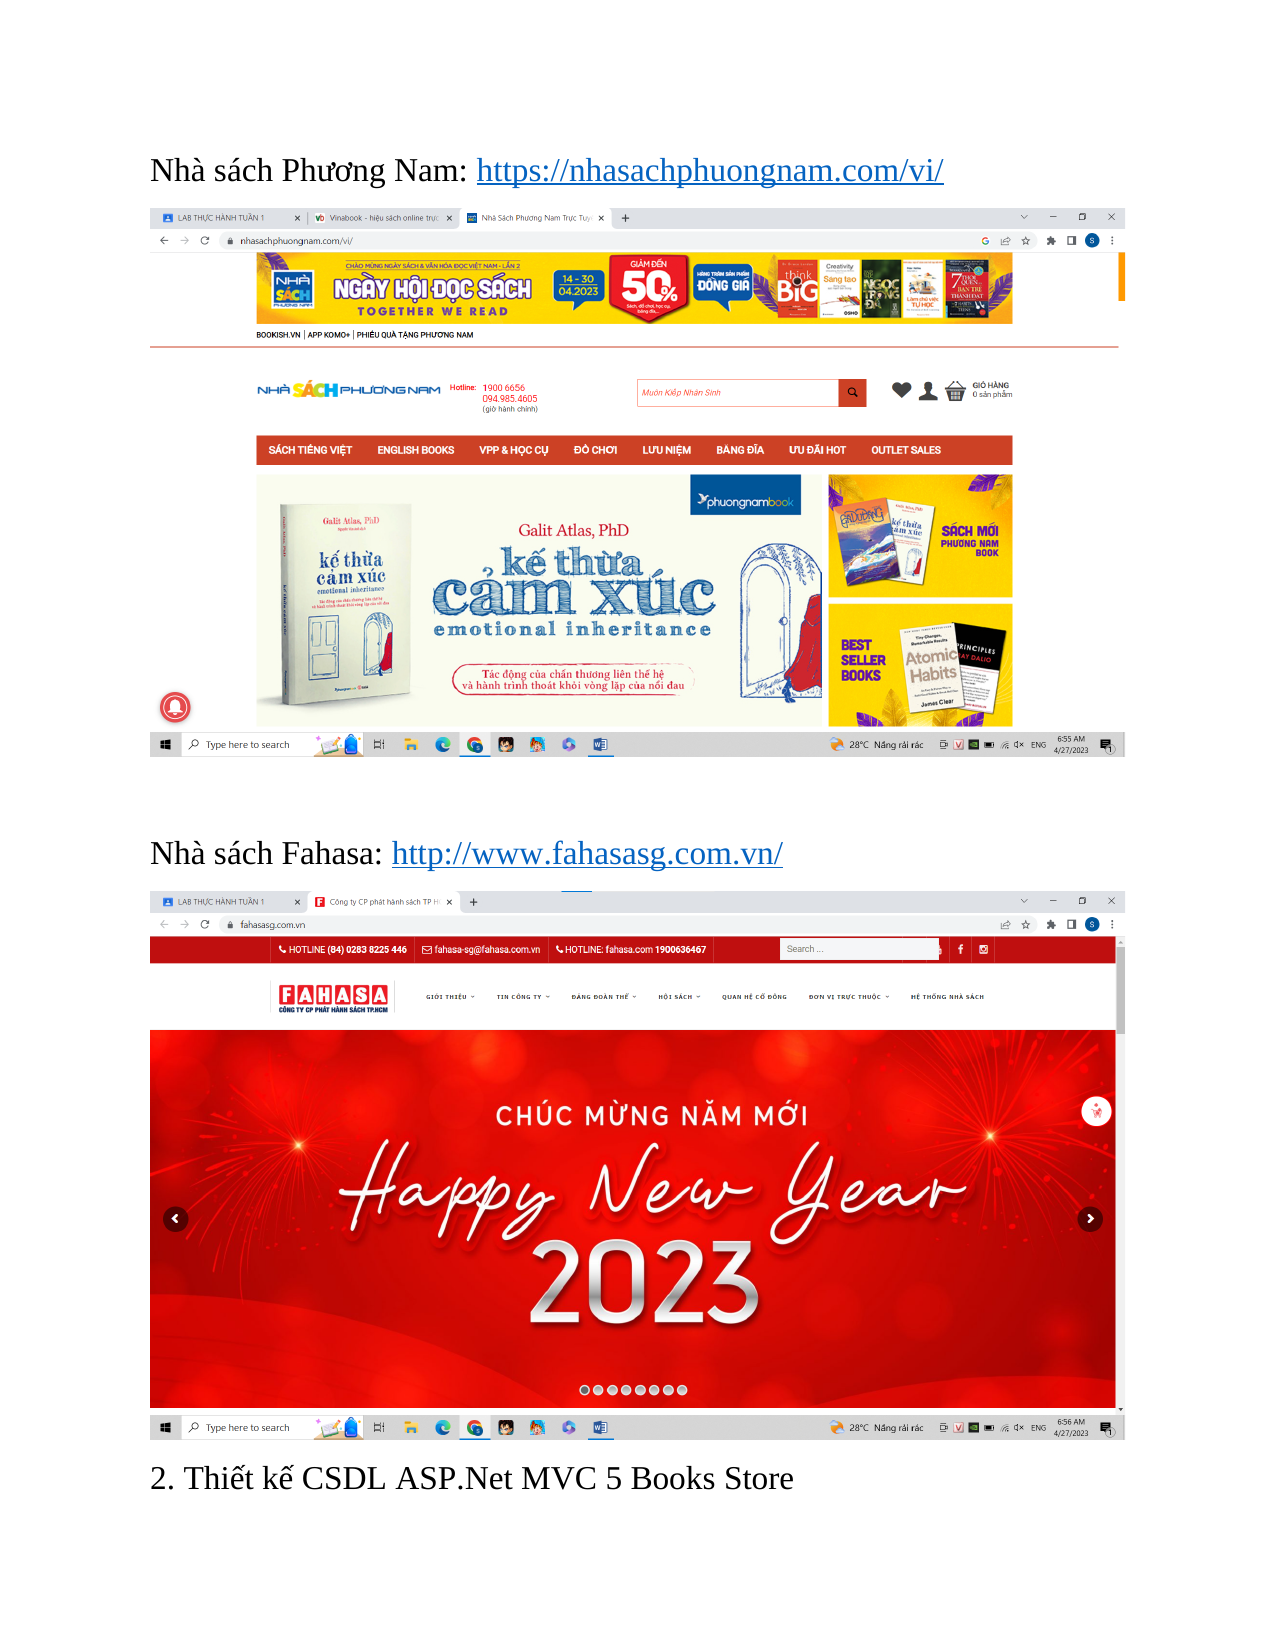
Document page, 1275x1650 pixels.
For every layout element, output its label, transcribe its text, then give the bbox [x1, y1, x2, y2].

picture [150, 891, 1125, 1440]
text Nhà sách Phương Nam: https://nhasachphuongnam.com/vi/ [150, 150, 1125, 188]
text Nhà sách Fahasa: http://www.fahasasg.com.vn/ [150, 833, 1125, 872]
text 2. Thiết kế CSDL ASP.Net MVC 5 Books Store [150, 1459, 1125, 1497]
picture [150, 208, 1125, 757]
